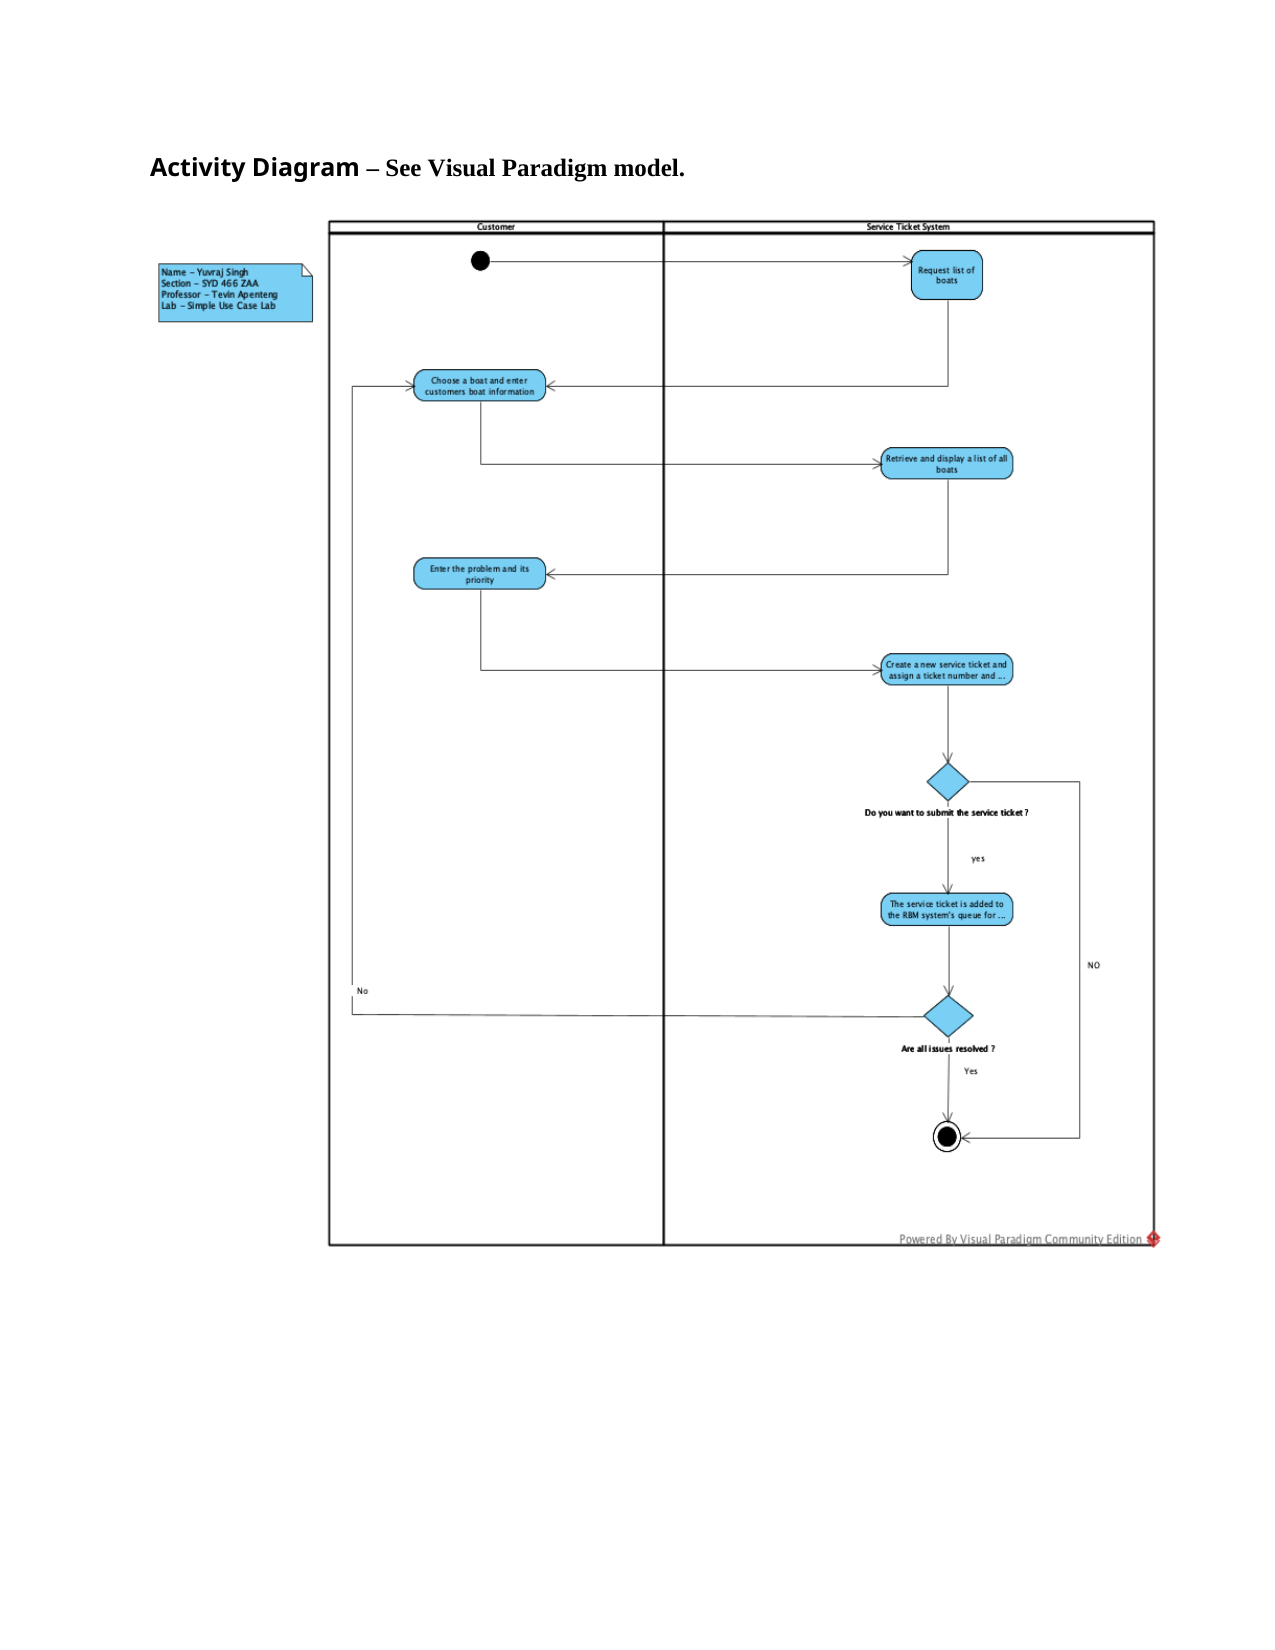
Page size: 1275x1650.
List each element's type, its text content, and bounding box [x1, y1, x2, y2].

picture [150, 212, 1166, 1258]
text It's important to note that boat repairs may involve a collaborative effort among the RBM staff, including mechanics, technicians, and service personnel, to ensure that boat repair requests are addressed efficiently and effectively.Activity Diagram – See Visual Paradigm model. [150, 150, 1125, 184]
